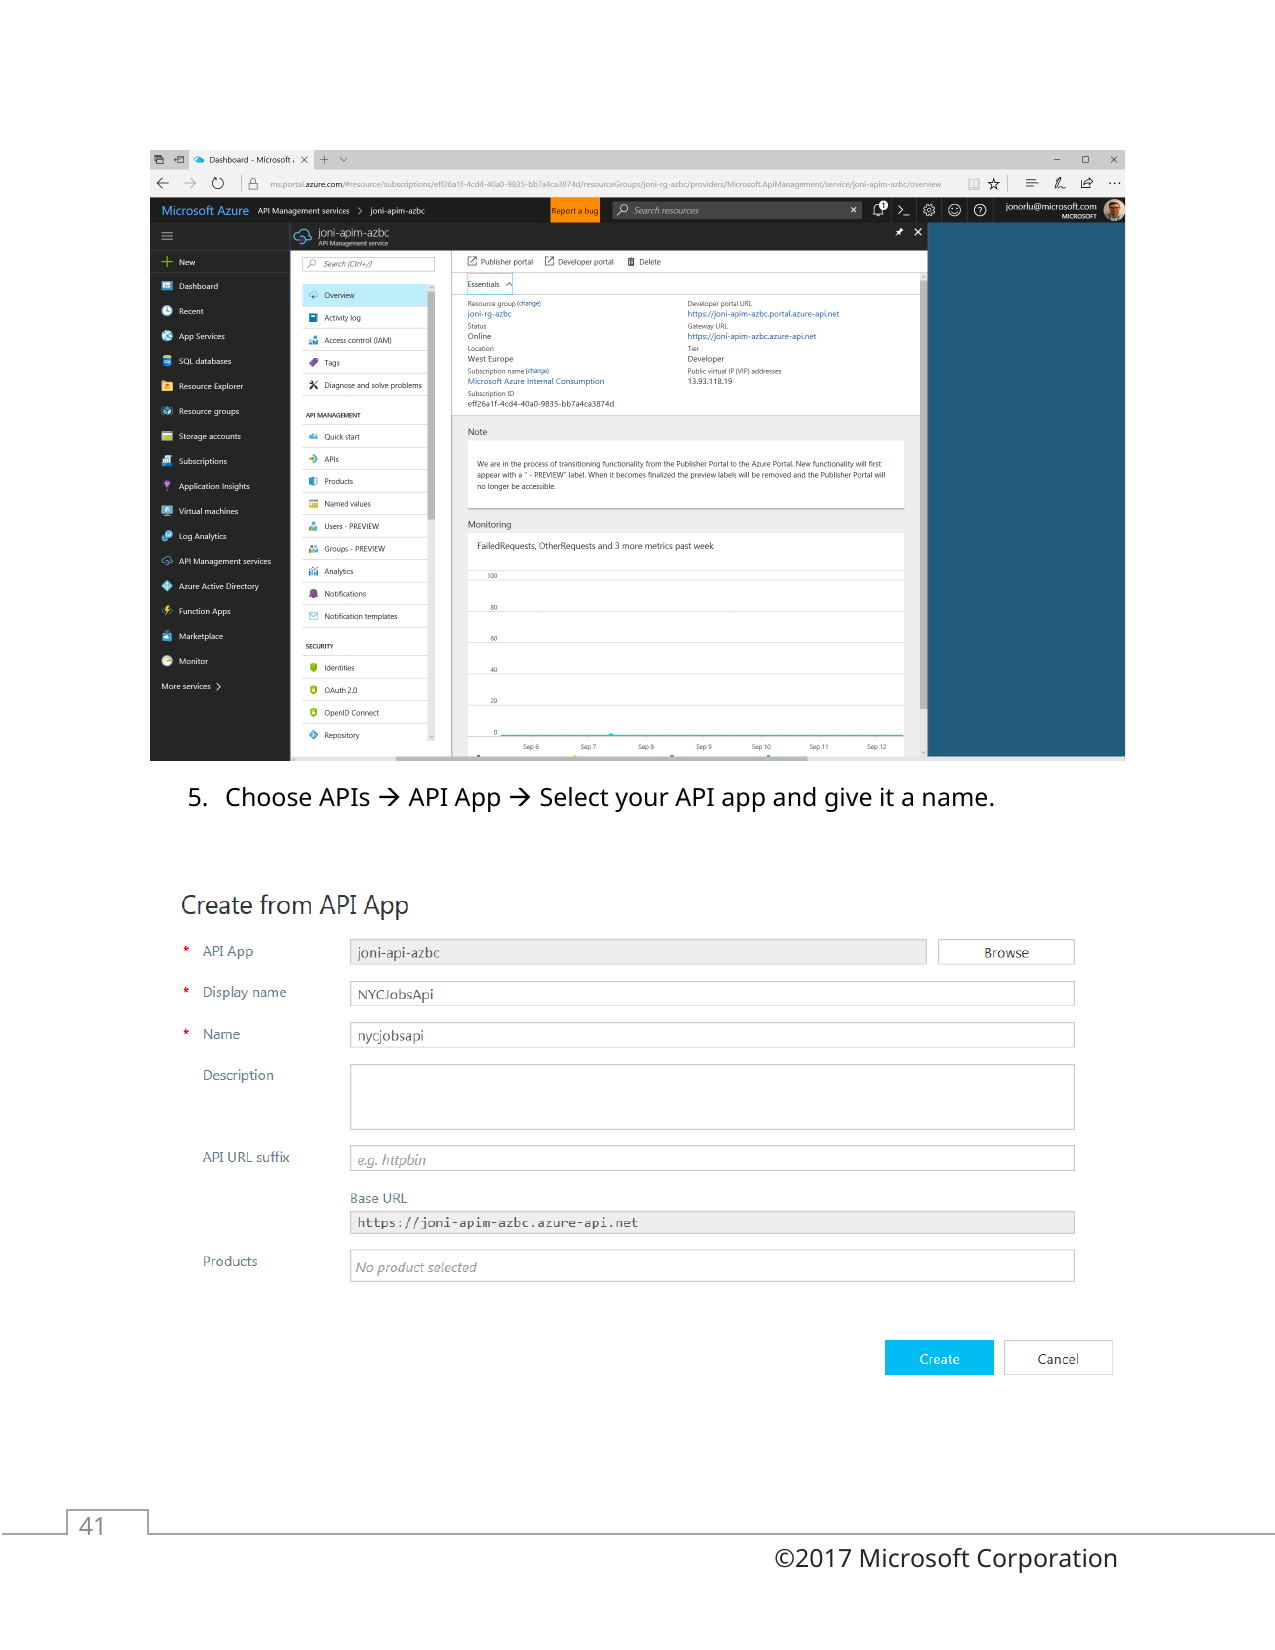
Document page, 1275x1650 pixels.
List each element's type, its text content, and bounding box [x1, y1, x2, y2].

list Choose APIs API App Select your API app and give it a name. [187, 780, 1125, 814]
picture [150, 867, 1125, 1388]
picture [150, 150, 1125, 761]
